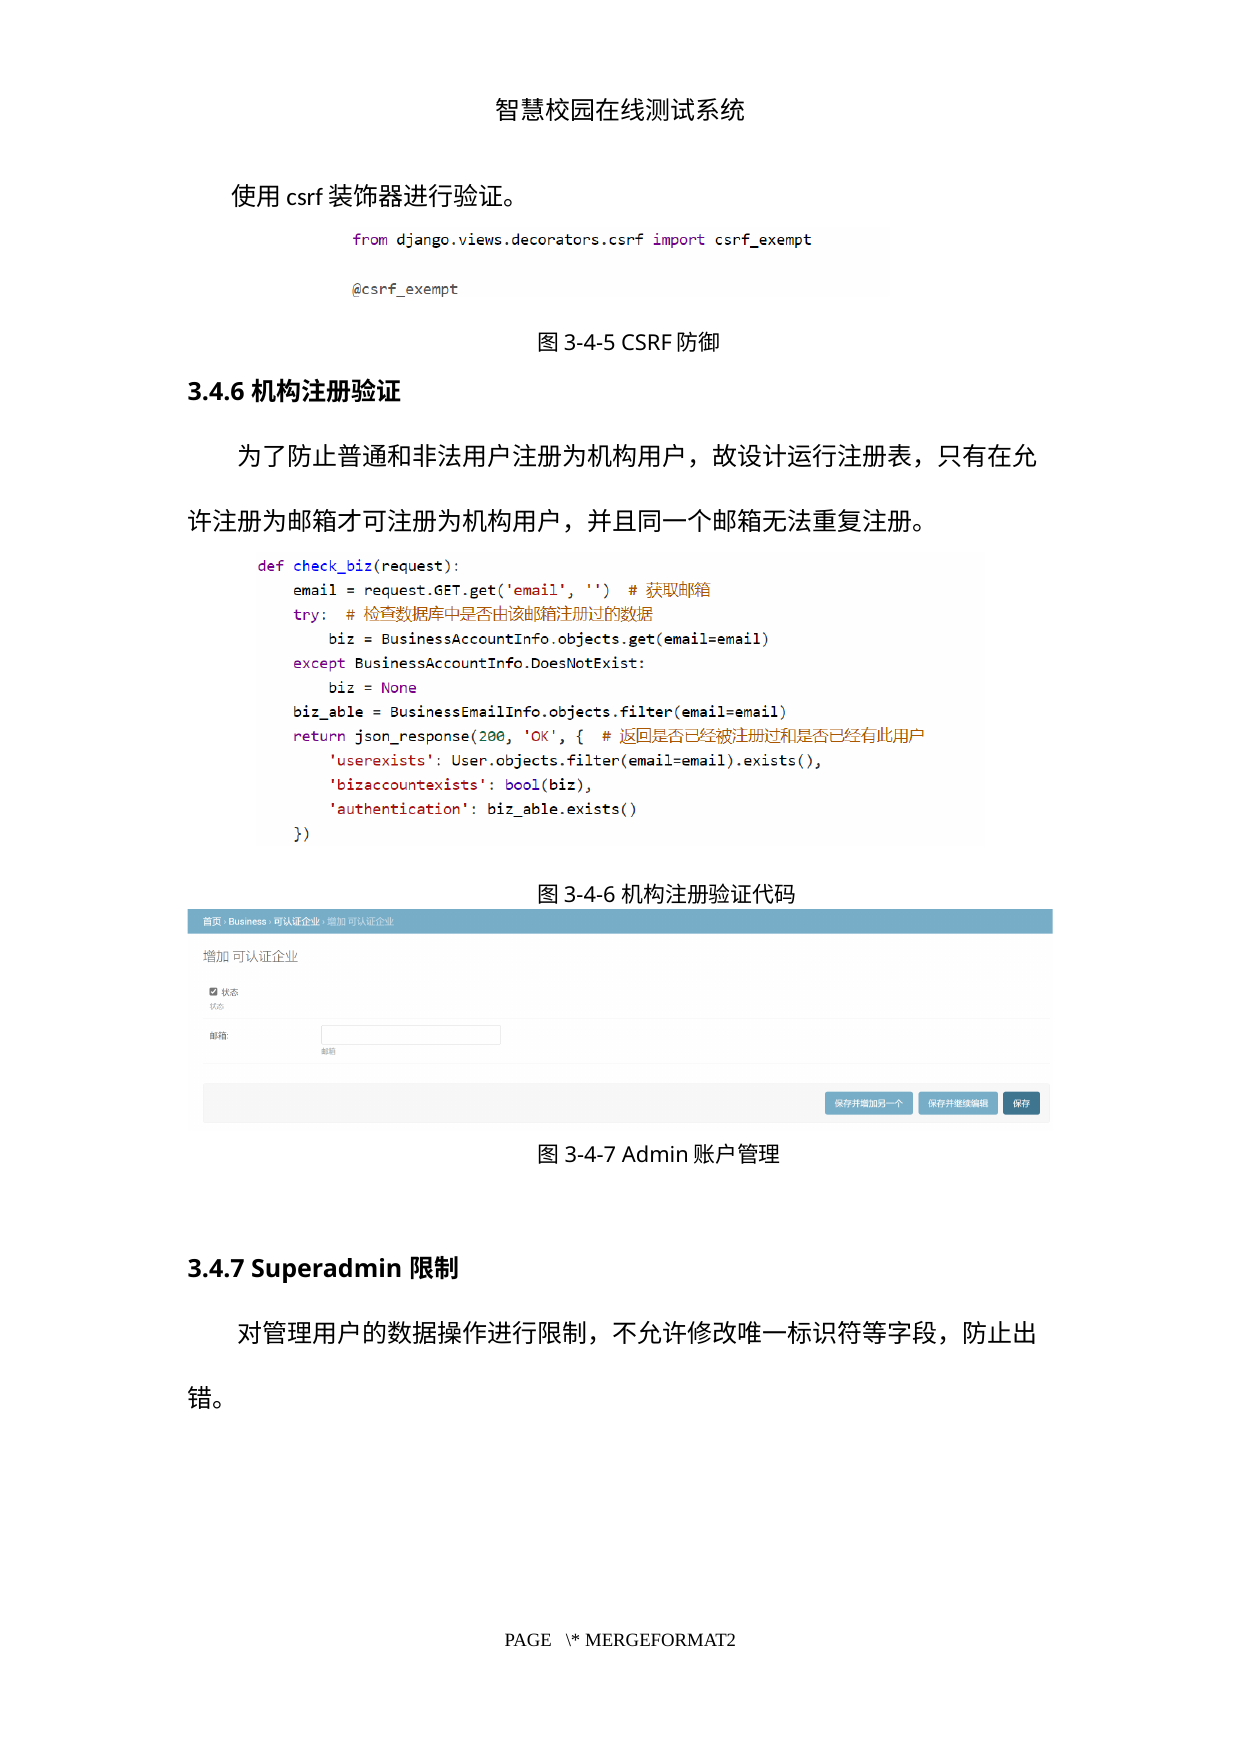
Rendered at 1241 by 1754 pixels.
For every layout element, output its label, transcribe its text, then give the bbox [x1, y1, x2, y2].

picture [255, 552, 985, 846]
text 图 3-4-7 Admin账户管理 [187, 1137, 1053, 1169]
text 3.4.6 机构注册验证 [187, 357, 1053, 422]
text 为了防止普通和非法用户注册为机构用户，故设计运行注册表，只有在允许注册为邮箱才可注册为机构用户，并且同一个邮箱无法重复注册。 [187, 422, 1053, 552]
text 使用csrf装饰器进行验证。 [187, 162, 1053, 227]
text 图3-4-6 机构注册验证代码 [187, 877, 1053, 909]
picture [187, 909, 1053, 1131]
text 对管理用户的数据操作进行限制，不允许修改唯一标识符等字段，防止出错。 [187, 1299, 1053, 1429]
text 3.4.7 Superadmin 限制 [187, 1234, 1053, 1299]
picture [350, 227, 890, 297]
text 图3-4-5 CSRF防御 [187, 324, 1053, 357]
